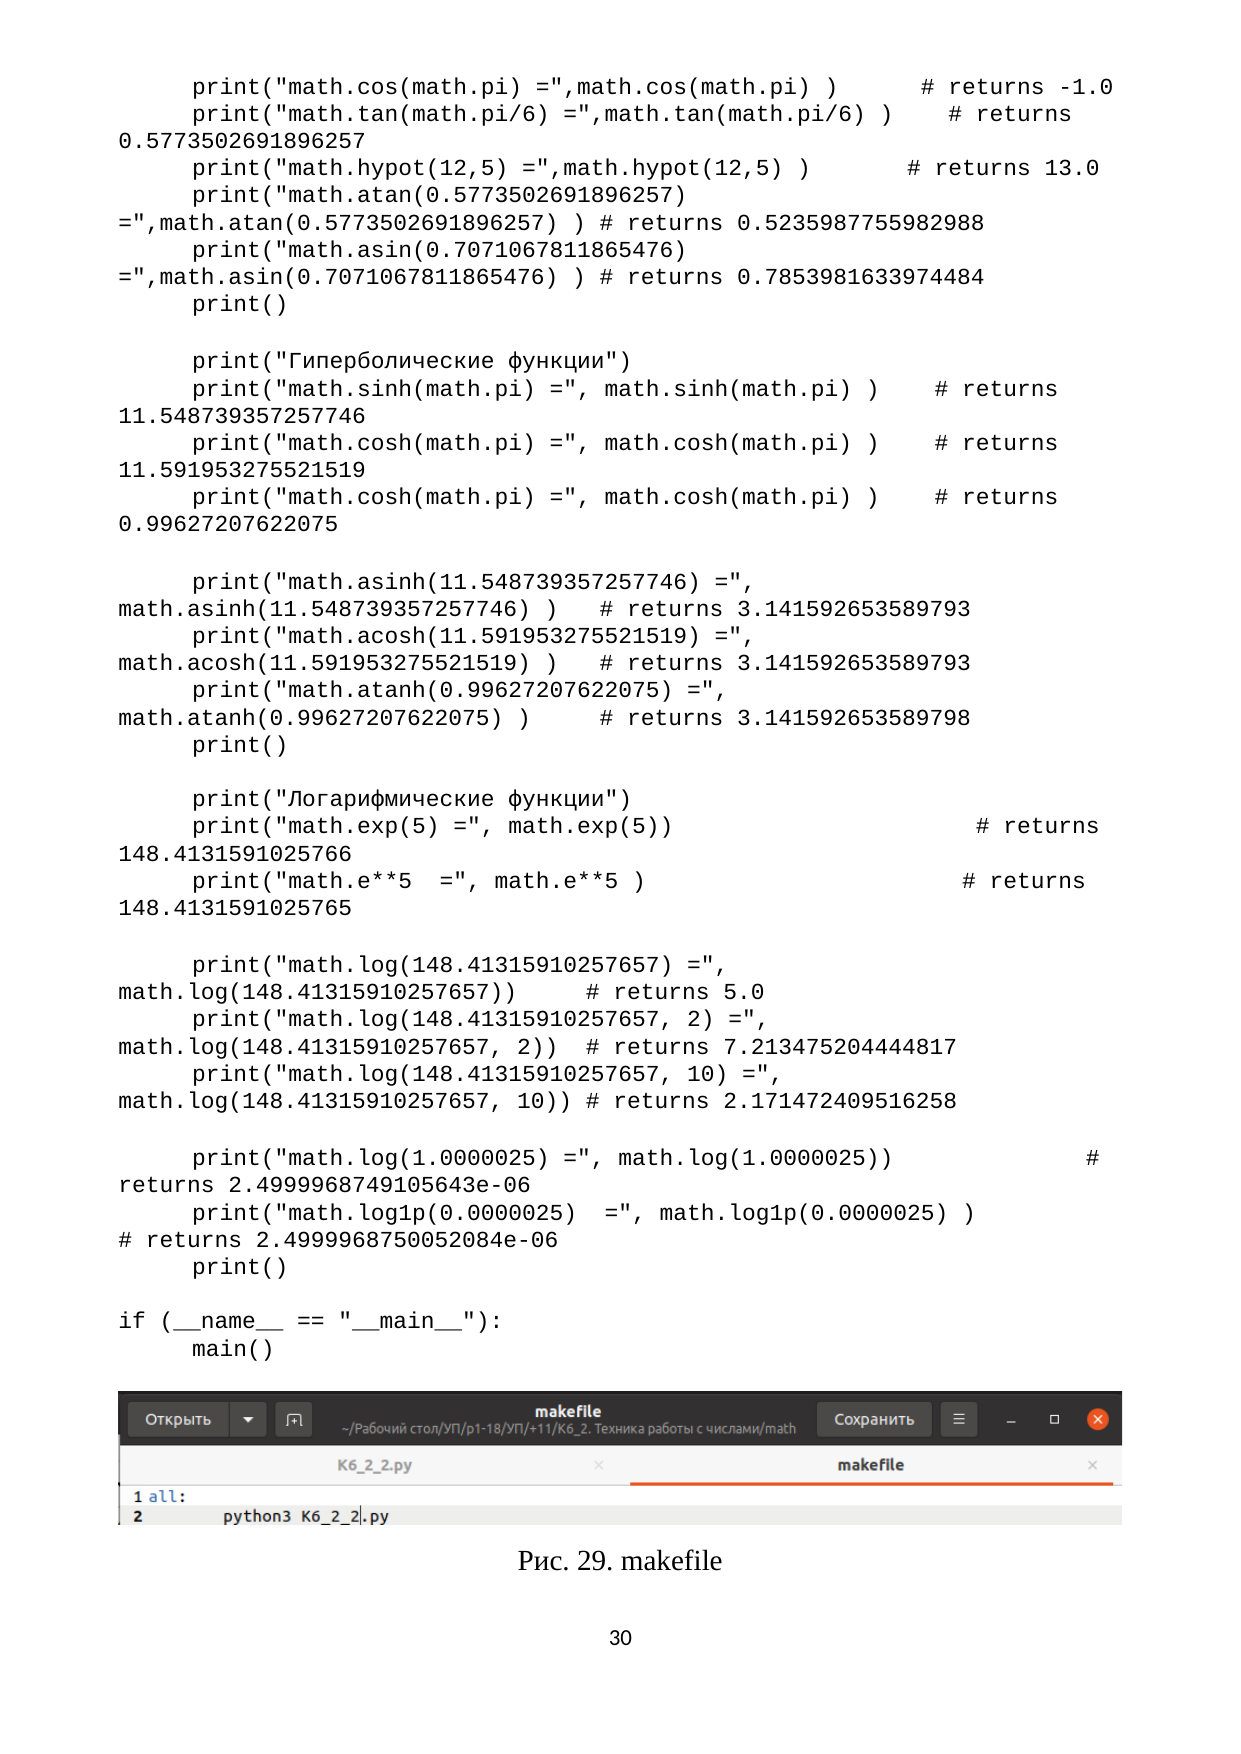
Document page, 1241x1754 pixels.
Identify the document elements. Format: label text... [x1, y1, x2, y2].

text print("math.cosh(math.pi) =", math.cosh(math.pi) ) # returns 11.591953275521519 [118, 431, 1122, 484]
text print("math.asinh(11.548739357257746) =", math.asinh(11.548739357257746) ) # returns 3.141592653589793 [118, 570, 1122, 623]
text print("math.e**5 =", math.e**5 ) # returns 148.4131591025765 [118, 869, 1122, 922]
text print("math.exp(5) =", math.exp(5)) # returns 148.4131591025766 [118, 815, 1122, 868]
text print("math.log(148.41315910257657, 2) =", math.log(148.41315910257657, 2)) # returns 7.213475204444817 [118, 1008, 1122, 1061]
text Рис. 29. makefile [118, 1525, 1122, 1576]
text print("math.log(1.0000025) =", math.log(1.0000025)) # returns 2.4999968749105643e-06 [118, 1147, 1122, 1200]
text main() [118, 1337, 1122, 1363]
text print() [118, 292, 1122, 318]
text if (__name__ == "__main__"): [118, 1310, 1122, 1336]
text print("Логарифмические функции") [118, 787, 1122, 813]
text print("math.atanh(0.99627207622075) =", math.atanh(0.99627207622075) ) # returns 3.141592653589798 [118, 679, 1122, 732]
text print("math.sinh(math.pi) =", math.sinh(math.pi) ) # returns 11.548739357257746 [118, 377, 1122, 430]
text print("math.atan(0.5773502691896257) =",math.atan(0.5773502691896257) ) # returns 0.5235987755982988 [118, 184, 1122, 237]
text print("math.log1p(0.0000025) =", math.log1p(0.0000025) ) # returns 2.4999968750052084e-06 [118, 1201, 1122, 1254]
text print("math.log(148.41315910257657, 10) =", math.log(148.41315910257657, 10)) # returns 2.171472409516258 [118, 1062, 1122, 1115]
text print("math.asin(0.7071067811865476) =",math.asin(0.7071067811865476) ) # returns 0.7853981633974484 [118, 238, 1122, 291]
text print("math.hypot(12,5) =",math.hypot(12,5) ) # returns 13.0 [118, 157, 1122, 182]
text print() [118, 1255, 1122, 1281]
picture [118, 1391, 1123, 1525]
text print("math.log(148.41315910257657) =", math.log(148.41315910257657)) # returns 5.0 [118, 953, 1122, 1007]
text print("math.acosh(11.591953275521519) =", math.acosh(11.591953275521519) ) # returns 3.141592653589793 [118, 624, 1122, 677]
text print() [118, 733, 1122, 759]
text print("math.cosh(math.pi) =", math.cosh(math.pi) ) # returns 0.99627207622075 [118, 486, 1122, 539]
text print("Гиперболические функции") [118, 350, 1122, 376]
text print("math.cos(math.pi) =",math.cos(math.pi) ) # returns -1.0 [118, 75, 1122, 101]
text print("math.tan(math.pi/6) =",math.tan(math.pi/6) ) # returns 0.5773502691896257 [118, 102, 1122, 155]
